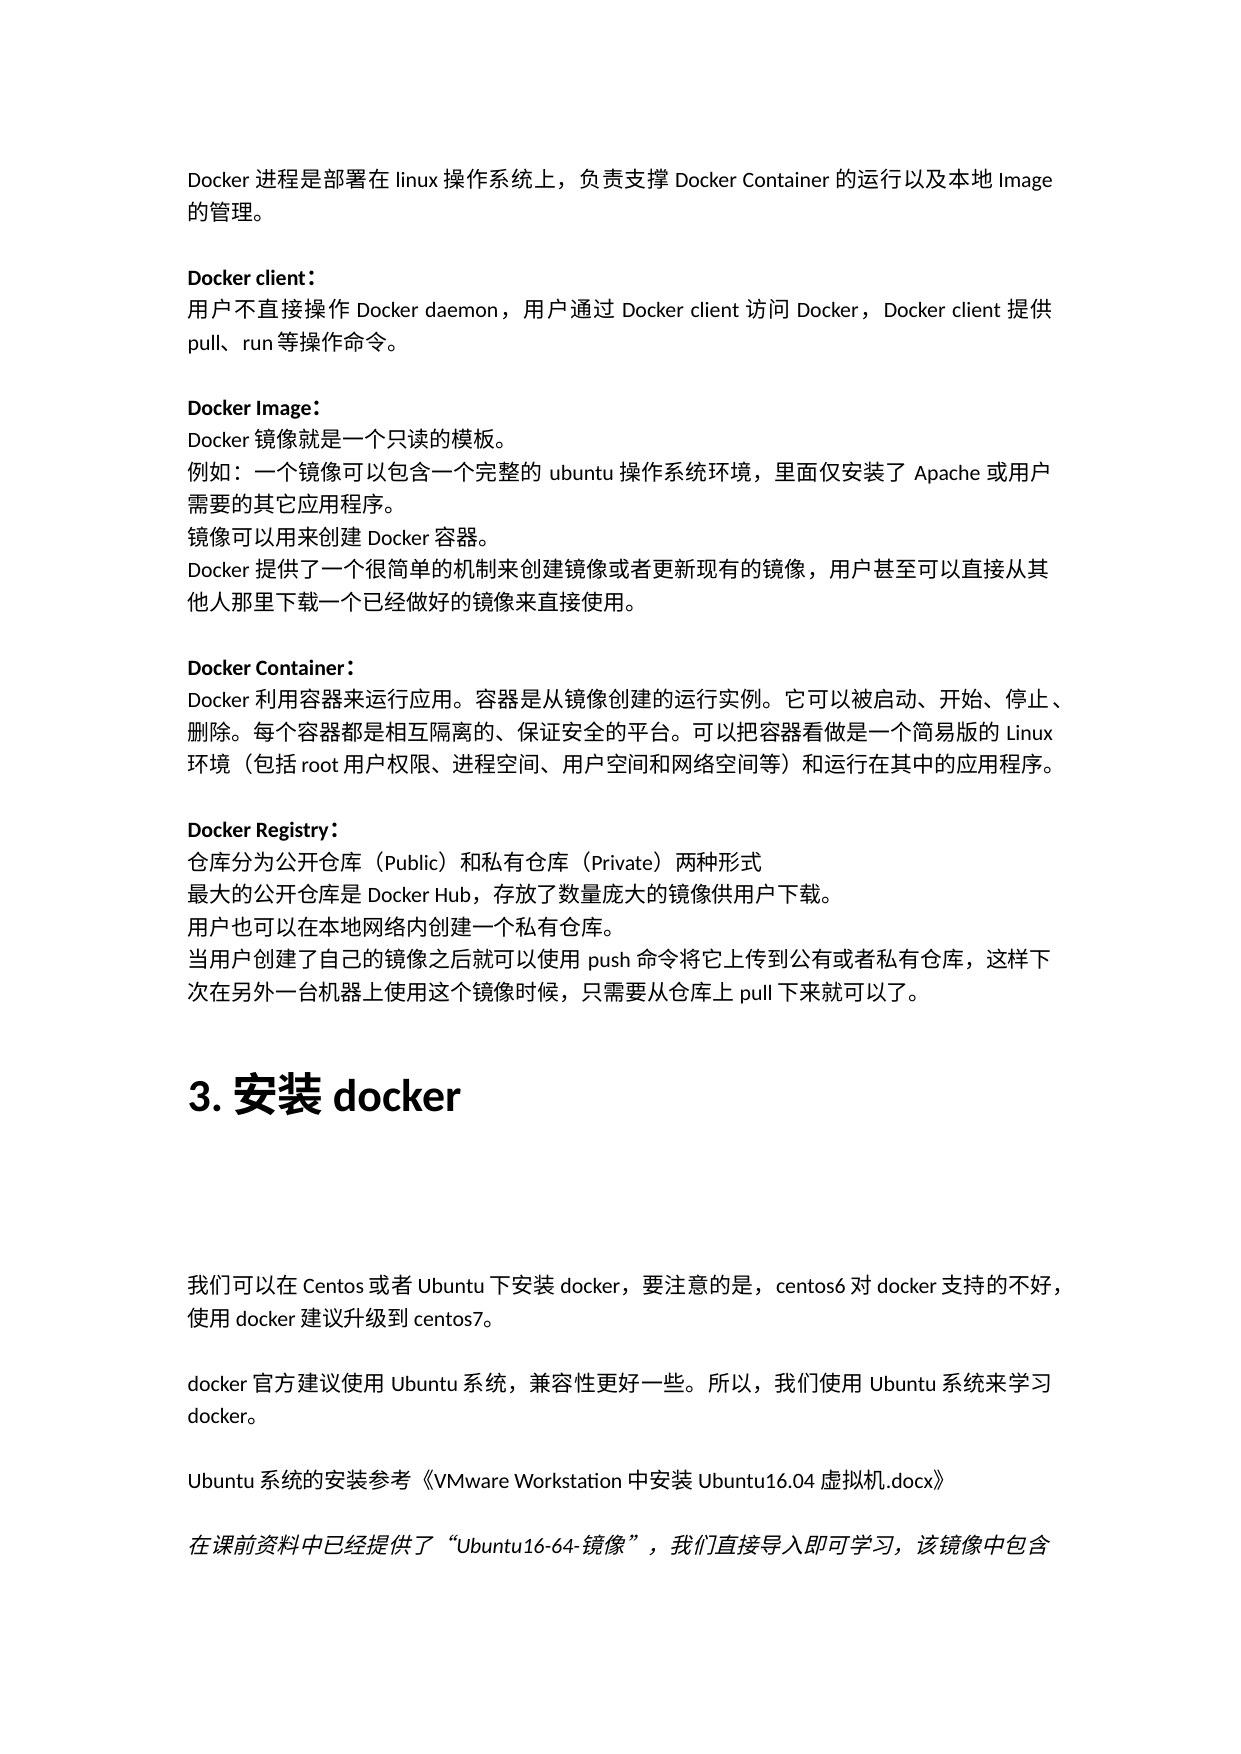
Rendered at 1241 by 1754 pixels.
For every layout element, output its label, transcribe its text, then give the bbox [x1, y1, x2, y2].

text 当用户创建了自己的镜像之后就可以使用 push 命令将它上传到公有或者私有仓库，这样下次在另外一台机器上使用这个镜像时候，只需要从仓库上 pull 下来就可以了。 [187, 942, 1053, 1007]
text Docker client： [187, 259, 1053, 292]
text Docker 利用容器来运行应用。容器是从镜像创建的运行实例。它可以被启动、开始、停止、删除。每个容器都是相互隔离的、保证安全的平台。可以把容器看做是一个简易版的 Linux 环境（包括root用户权限、进程空间、用户空间和网络空间等）和运行在其中的应用程序。 [187, 682, 1053, 779]
text 镜像可以用来创建 Docker 容器。 [187, 519, 1053, 552]
text Ubuntu系统的安装参考《VMware Workstation 中安装 Ubuntu16.04 虚拟机.docx》 [187, 1463, 1053, 1495]
text 用户不直接操作Docker daemon，用户通过Docker client访问Docker，Docker client提供pull、run等操作命令。 [187, 292, 1053, 357]
text 用户也可以在本地网络内创建一个私有仓库。 [187, 909, 1053, 942]
text docker官方建议使用Ubuntu系统，兼容性更好一些。所以，我们使用Ubuntu系统来学习docker。 [187, 1365, 1053, 1430]
text Docker Registry： [187, 812, 1053, 844]
text 仓库分为公开仓库（Public）和私有仓库（Private）两种形式 [187, 844, 1053, 877]
text Docker Container： [187, 649, 1053, 682]
text Docker进程是部署在linux操作系统上，负责支撑Docker Container的运行以及本地Image的管理。 [187, 162, 1053, 227]
text 我们可以在Centos或者Ubuntu下安装docker，要注意的是，centos6对docker支持的不好，使用docker建议升级到centos7。 [187, 1268, 1053, 1333]
subtitle 安装docker [187, 1042, 1053, 1140]
text Docker Image： [187, 389, 1053, 422]
text 例如：一个镜像可以包含一个完整的 ubuntu 操作系统环境，里面仅安装了 Apache 或用户需要的其它应用程序。 [187, 454, 1053, 519]
text Docker 提供了一个很简单的机制来创建镜像或者更新现有的镜像，用户甚至可以直接从其他人那里下载一个已经做好的镜像来直接使用。 [187, 552, 1053, 617]
text Docker 镜像就是一个只读的模板。 [187, 422, 1053, 454]
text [187, 1528, 1053, 1560]
text 最大的公开仓库是 Docker Hub，存放了数量庞大的镜像供用户下载。 [187, 877, 1053, 909]
